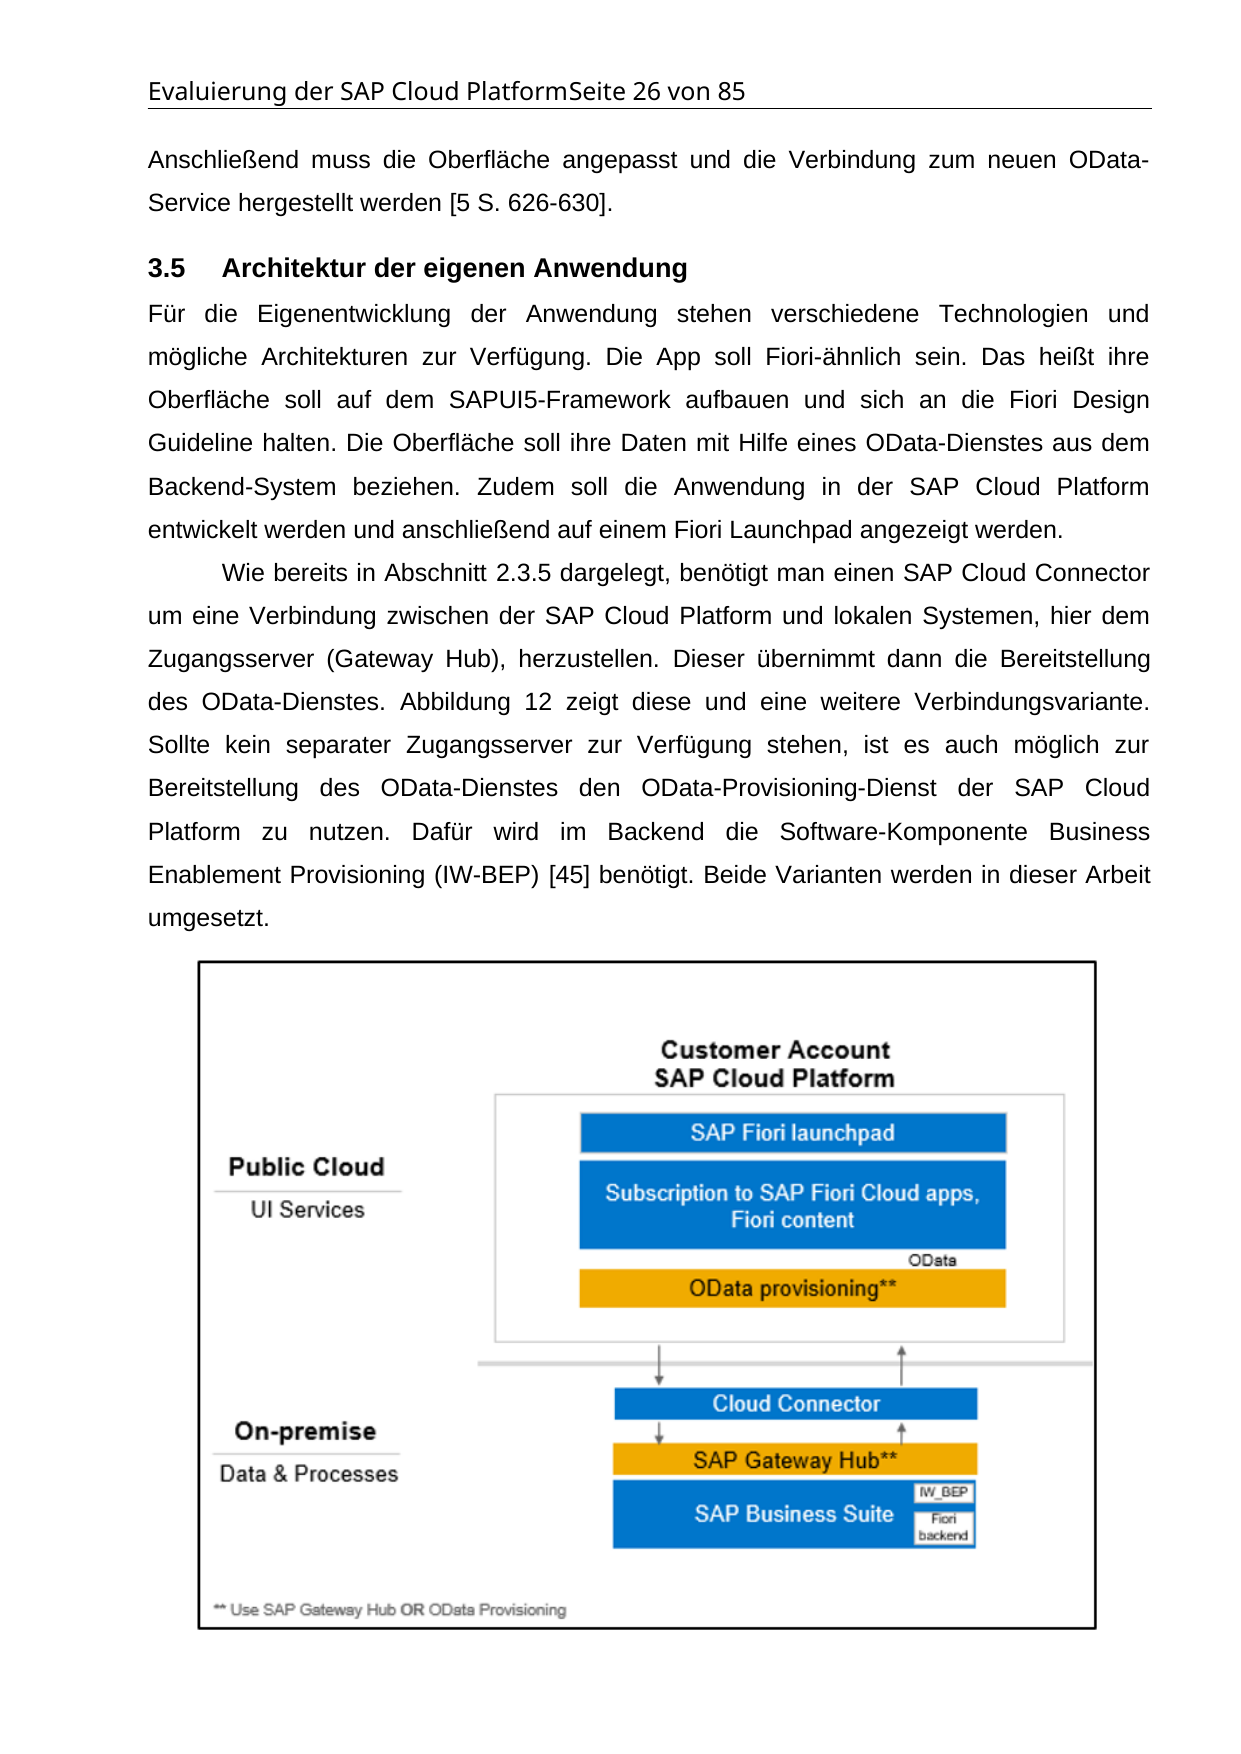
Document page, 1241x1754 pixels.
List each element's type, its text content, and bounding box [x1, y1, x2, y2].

text Wie bereits in Abschnitt 2.3.5 dargelegt, benötigt man einen SAP Cloud Connector um eine Verbindung zwischen der SAP Cloud Platform und lokalen Systemen, hier dem Zugangsserver (Gateway Hub), herzustellen. Dieser übernimmt dann die Bereitstellung des OData-Dienstes. Abbildung 12 zeigt diese und eine weitere Verbindungsvariante. Sollte kein separater Zugangsserver zur Verfügung stehen, ist es auch möglich zur Bereitstellung des OData-Dienstes den OData-Provisioning-Dienst der SAP Cloud Platform zu nutzen. Dafür wird im Backend die Software-Komponente Business Enablement Provisioning (IW-BEP) benötigt. Beide Varianten werden in dieser Arbeit umgesetzt. [148, 558, 1152, 932]
picture [195, 958, 1105, 1632]
text Für die Eigenentwicklung der Anwendung stehen verschiedene Technologien und mögliche Architekturen zur Verfügung. Die App soll Fiori-ähnlich sein. Das heißt ihre Oberfläche soll auf dem SAPUI5-Framework aufbauen und sich an die Fiori Design Guideline halten. Die Oberfläche soll ihre Daten mit Hilfe eines OData-Dienstes aus dem Backend-System beziehen. Zudem soll die Anwendung in der SAP Cloud Platform entwickelt werden und anschließend auf einem Fiori Launchpad angezeigt werden. [148, 299, 1152, 543]
subtitle Architektur der eigenen Anwendung [148, 252, 1152, 283]
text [148, 145, 1152, 217]
